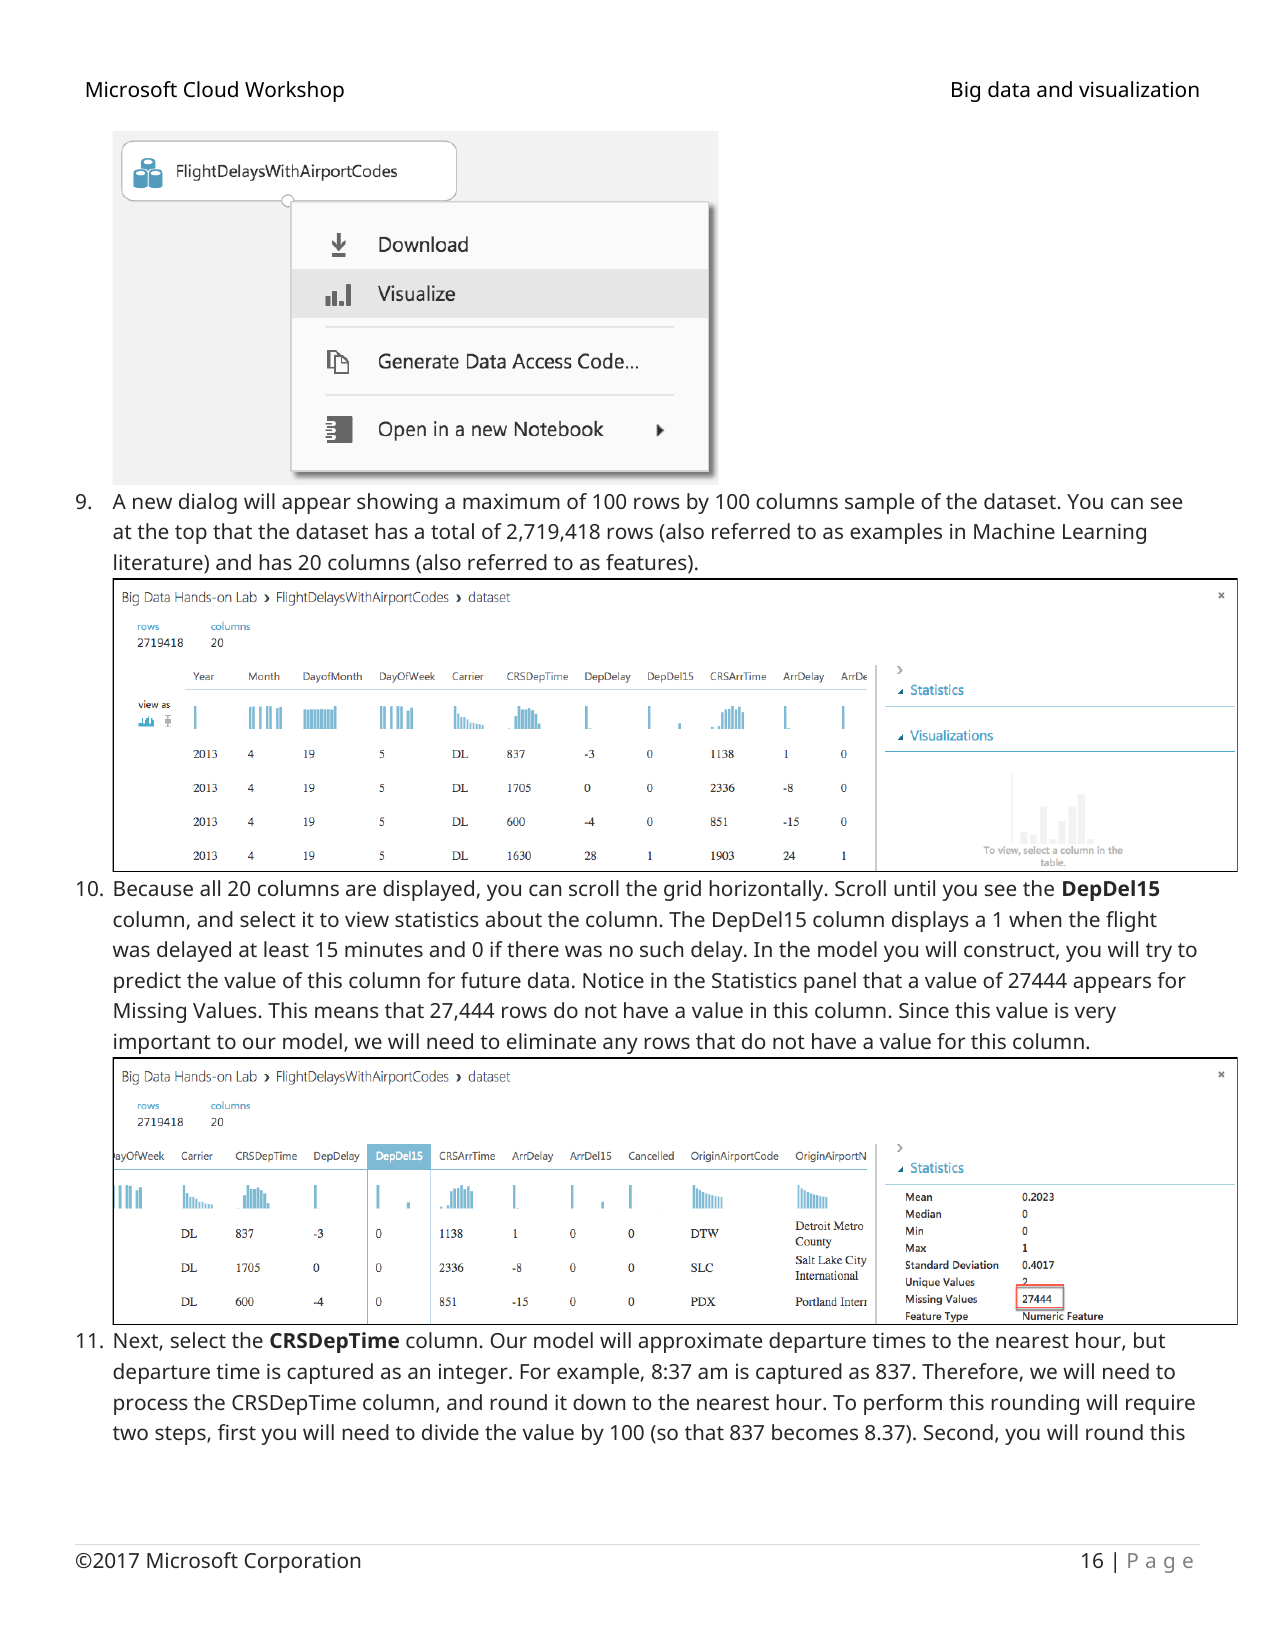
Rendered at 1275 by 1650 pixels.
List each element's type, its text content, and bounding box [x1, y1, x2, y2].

picture [112, 578, 1238, 872]
picture [112, 1057, 1238, 1325]
picture [112, 131, 719, 485]
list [75, 1326, 1200, 1447]
